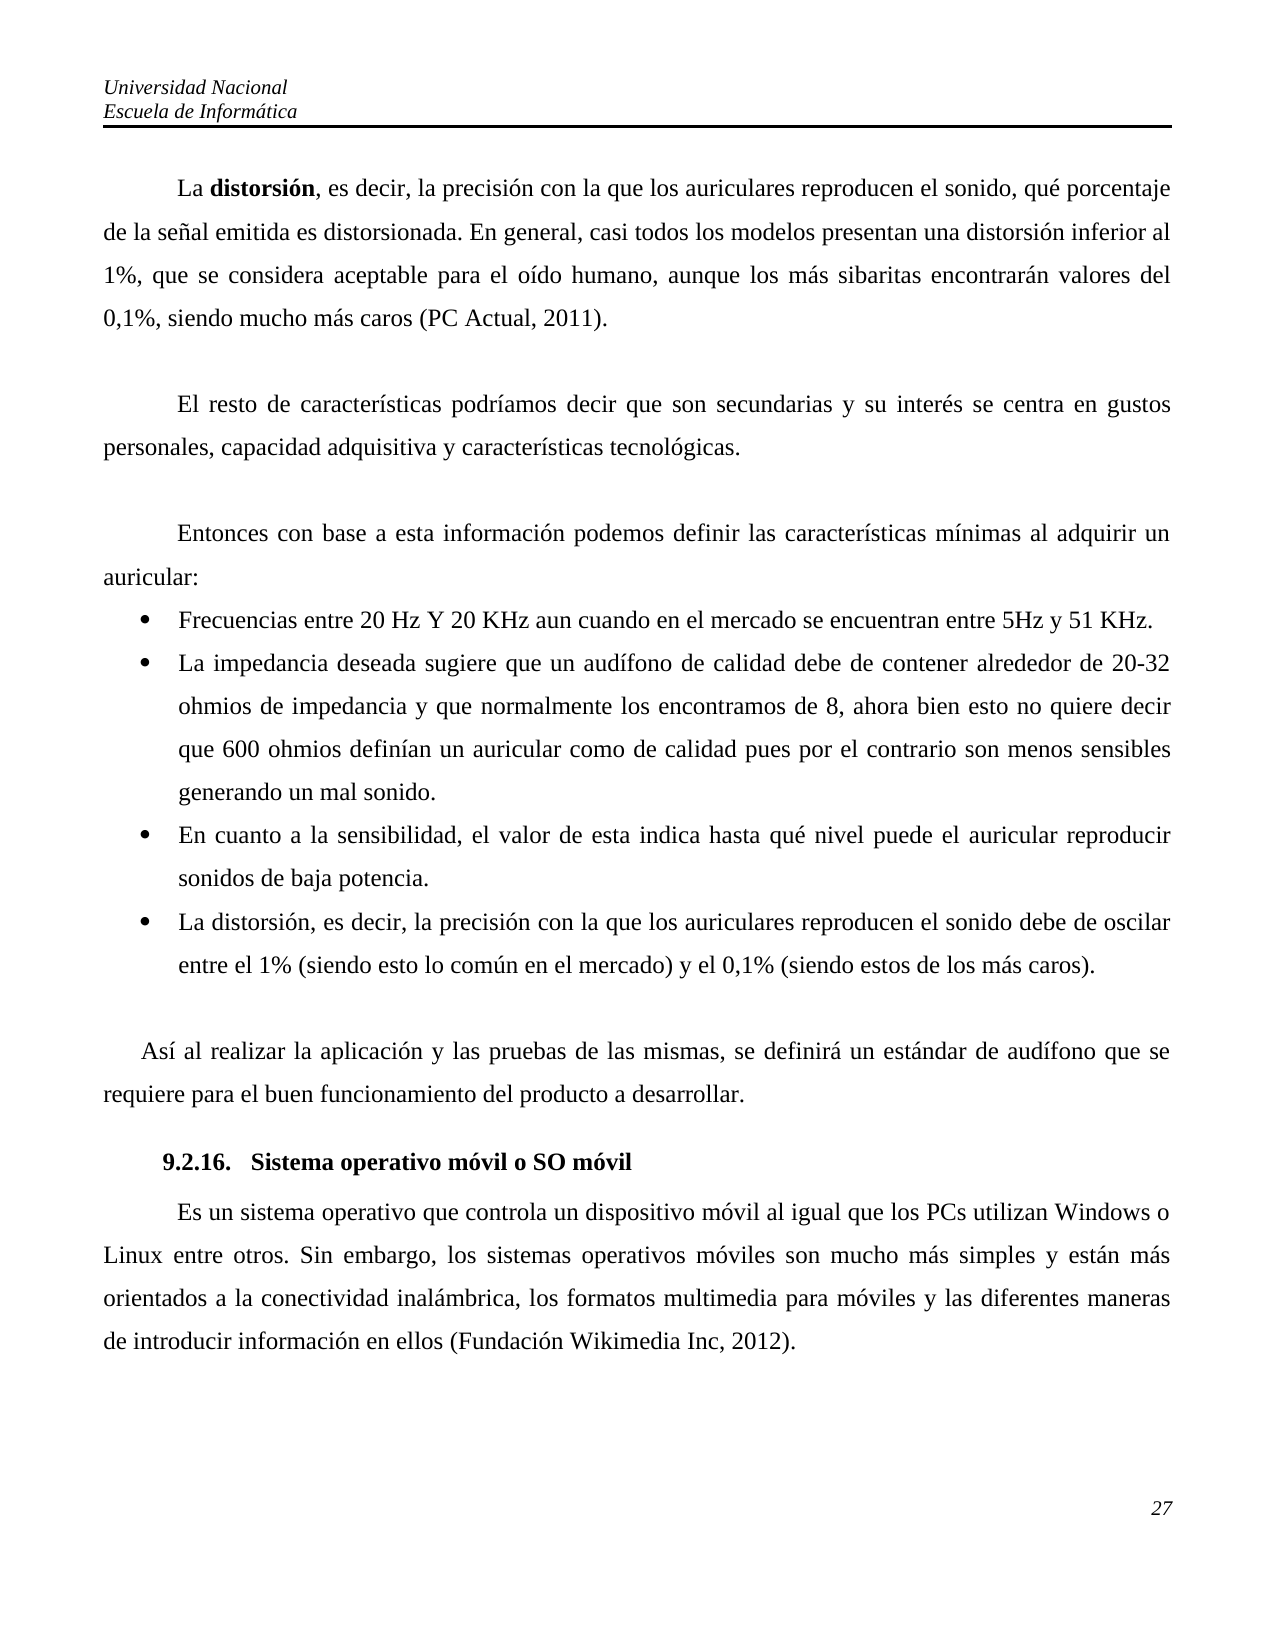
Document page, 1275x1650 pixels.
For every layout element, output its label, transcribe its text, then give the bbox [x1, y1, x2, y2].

text La distorsión, es decir, la precisión con la que los auriculares reproducen el sonido, qué porcentaje de la señal emitida es distorsionada. En general, casi todos los modelos presentan una distorsión inferior al 1%, que se considera aceptable para el oído humano, aunque los más sibaritas encontrarán valores del 0,1%, siendo mucho más caros . [103, 173, 1172, 332]
list La distorsión, es decir, la precisión con la que los auriculares reproducen el sonido debe de oscilar entre el 1% (siendo esto lo común en el mercado) y el 0,1% (siendo estos de los más caros). [141, 907, 1172, 978]
text Sistema operativo móvil o SO móvil [162, 1147, 1172, 1176]
text Así al realizar la aplicación y las pruebas de las mismas, se definirá un estándar de audífono que se requiere para el buen funcionamiento del producto a desarrollar. [103, 1036, 1172, 1108]
text Entonces con base a esta información podemos definir las características mínimas al adquirir un auricular: [103, 518, 1172, 590]
text Es un sistema operativo que controla un dispositivo móvil al igual que los PCs utilizan Windows o Linux entre otros. Sin embargo, los sistemas operativos móviles son mucho más simples y están más orientados a la conectividad inalámbrica, los formatos multimedia para móviles y las diferentes maneras de introducir información en ellos . [103, 1197, 1172, 1355]
list La impedancia deseada sugiere que un audífono de calidad debe de contener alrededor de 20-32 ohmios de impedancia y que normalmente los encontramos de 8, ahora bien esto no quiere decir que 600 ohmios definían un auricular como de calidad pues por el contrario son menos sensibles generando un mal sonido. [141, 648, 1172, 806]
text El resto de características podríamos decir que son secundarias y su interés se centra en gustos personales, capacidad adquisitiva y características tecnológicas. [103, 389, 1172, 461]
list En cuanto a la sensibilidad, el valor de esta indica hasta qué nivel puede el auricular reproducir sonidos de baja potencia. [141, 820, 1172, 892]
list Frecuencias entre 20 Hz Y 20 KHz aun cuando en el mercado se encuentran entre 5Hz y 51 KHz. [141, 605, 1172, 633]
